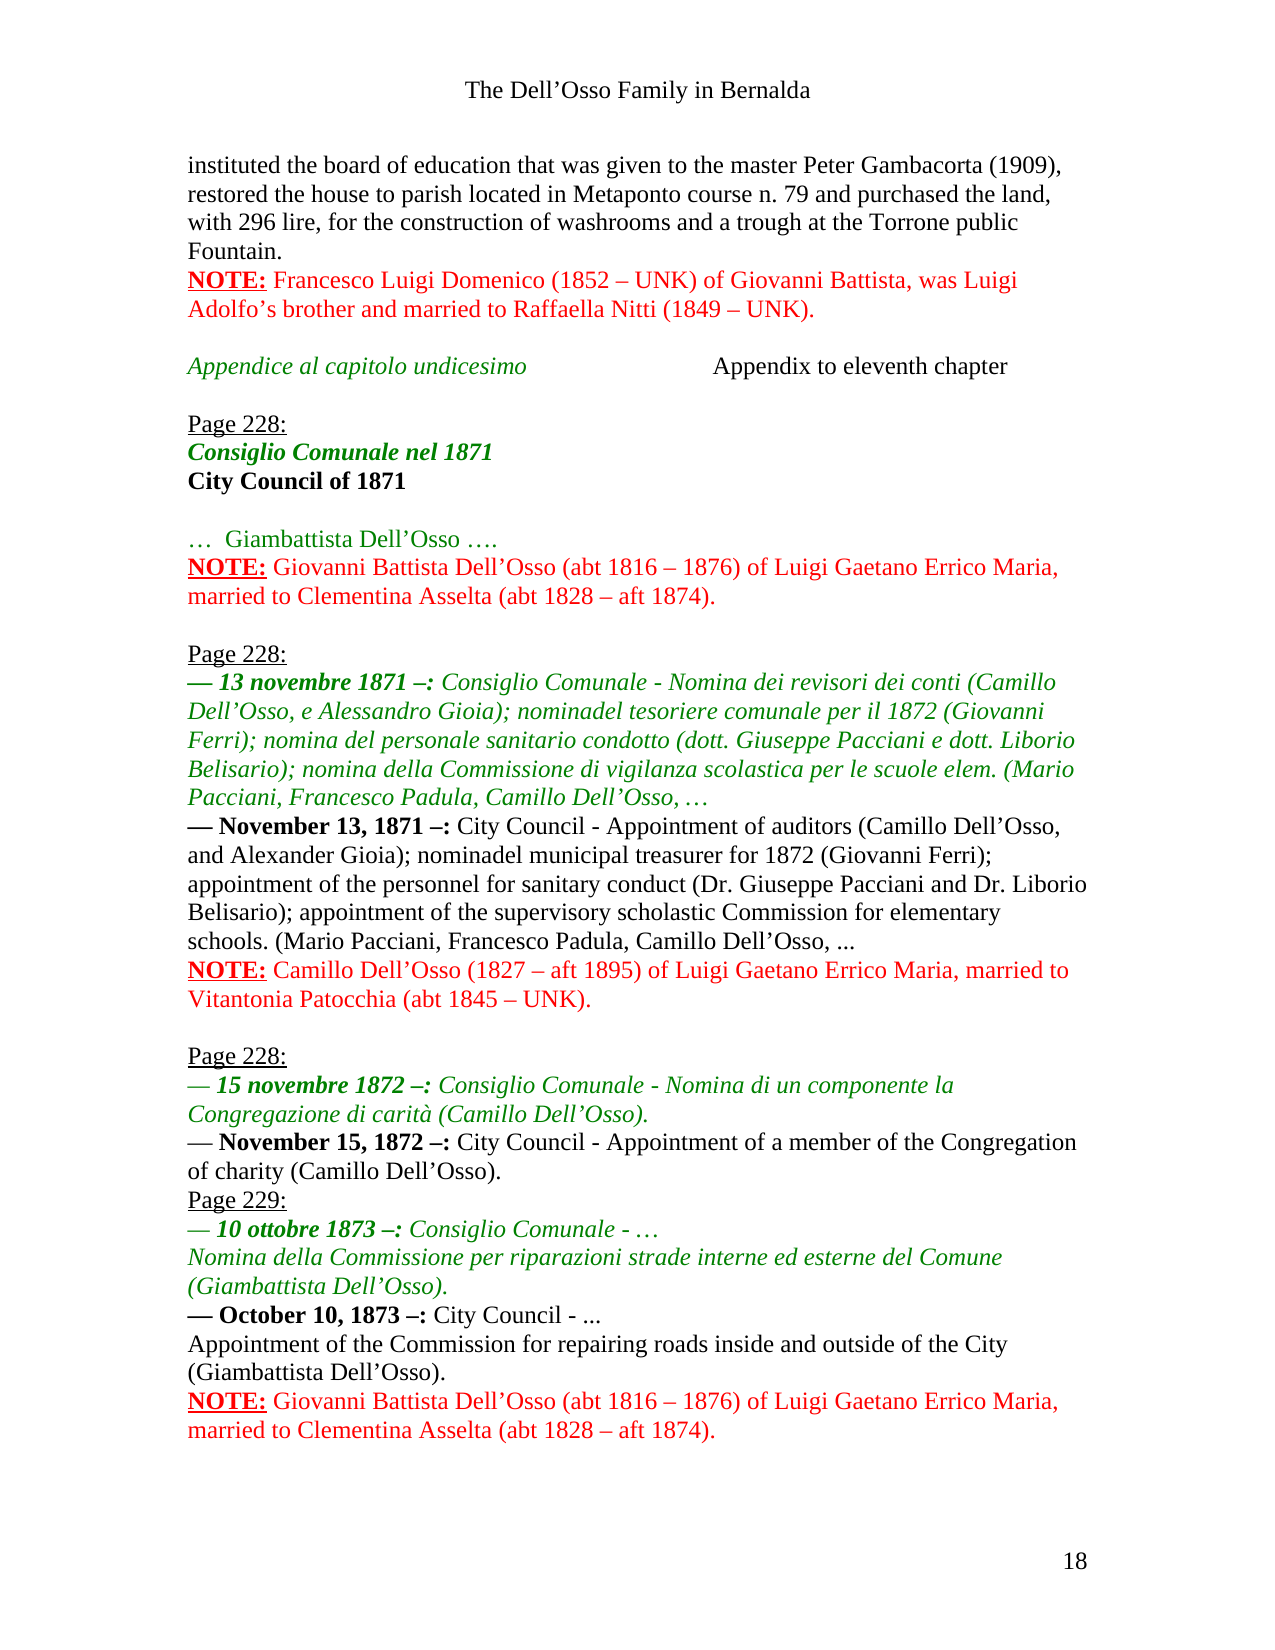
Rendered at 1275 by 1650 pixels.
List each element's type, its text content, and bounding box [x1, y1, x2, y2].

text Page 228: [187, 639, 1087, 667]
text … Giambattista Dell’Osso …. [187, 524, 1087, 552]
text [187, 150, 1087, 265]
text — 10 ottobre 1873 –: Consiglio Comunale - … [187, 1214, 1087, 1242]
text Page 229: [187, 1185, 1087, 1214]
text Consiglio Comunale nel 1871 [187, 437, 1087, 466]
text NOTE: Giovanni Battista Dell’Osso (abt 1816 – 1876) of Luigi Gaetano Errico Maria, married to Clementina Asselta (abt 1828 – aft 1874). [187, 1386, 1087, 1444]
text Page 228: [187, 409, 1087, 437]
text NOTE: Camillo Dell’Osso (1827 – aft 1895) of Luigi Gaetano Errico Maria, married to Vitantonia Patocchia (abt 1845 – UNK). [187, 955, 1087, 1012]
text — November 13, 1871 –: City Council - Appointment of auditors (Camillo Dell’Osso, and Alexander Gioia); nominadel municipal treasurer for 1872 (Giovanni Ferri); appointment of the personnel for sanitary conduct (Dr. Giuseppe Pacciani and Dr. Liborio Belisario); appointment of the supervisory scholastic Commission for elementary schools. (Mario Pacciani, Francesco Padula, Camillo Dell’Osso, ... [187, 811, 1087, 955]
text — October 10, 1873 –: City Council - ... [187, 1300, 1087, 1329]
text Page 228: [187, 1041, 1087, 1070]
text — 13 novembre 1871 –: Consiglio Comunale - Nomina dei revisori dei conti (Camillo Dell’Osso, e Alessandro Gioia); nominadel tesoriere comunale per il 1872 (Giovanni Ferri); nomina del personale sanitario condotto (dott. Giuseppe Pacciani e dott. Liborio Belisario); nomina della Commissione di vigilanza scolastica per le scuole elem. (Mario Pacciani, Francesco Padula, Camillo Dell’Osso, … [187, 667, 1087, 811]
text — 15 novembre 1872 –: Consiglio Comunale - Nomina di un componente la Congregazione di carità (Camillo Dell’Osso). [187, 1070, 1087, 1127]
text NOTE: Francesco Luigi Domenico (1852 – UNK) of Giovanni Battista, was Luigi Adolfo’s brother and married to Raffaella Nitti (1849 – UNK). [187, 265, 1087, 322]
text Appendice al capitolo undicesimo Appendix to eleventh chapter [187, 351, 1087, 380]
text — November 15, 1872 –: City Council - Appointment of a member of the Congregation of charity (Camillo Dell’Osso). [187, 1127, 1087, 1185]
text Nomina della Commissione per riparazioni strade interne ed esterne del Comune (Giambattista Dell’Osso). [187, 1242, 1087, 1300]
text NOTE: Giovanni Battista Dell’Osso (abt 1816 – 1876) of Luigi Gaetano Errico Maria, married to Clementina Asselta (abt 1828 – aft 1874). [187, 552, 1087, 610]
text Appointment of the Commission for repairing roads inside and outside of the City (Giambattista Dell’Osso). [187, 1329, 1087, 1386]
text City Council of 1871 [187, 466, 1087, 495]
